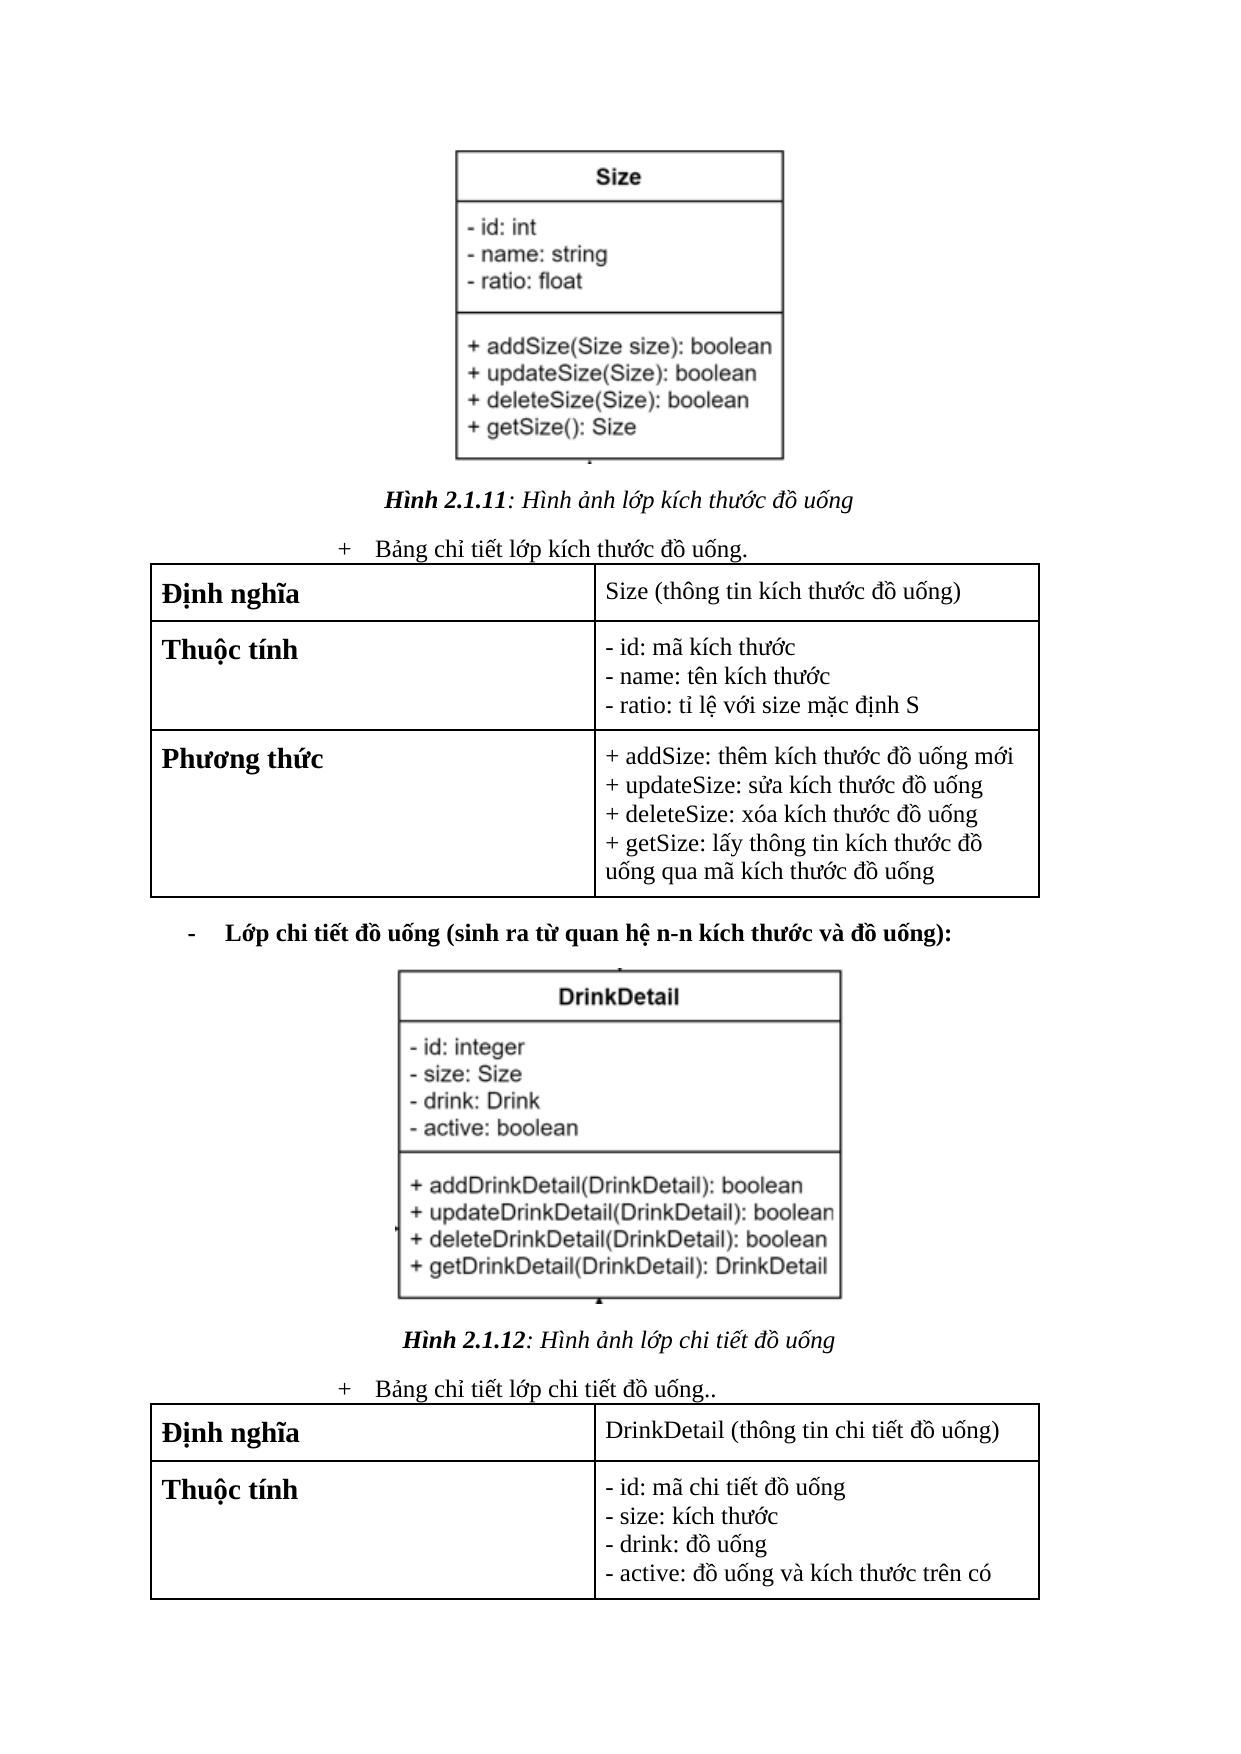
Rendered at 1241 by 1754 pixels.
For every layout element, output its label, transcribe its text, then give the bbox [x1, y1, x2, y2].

table_header Định nghĩa [152, 565, 594, 620]
text Hình 2.1.12: Hình ảnh lớp chi tiết đồ uống [150, 1325, 1090, 1353]
list Bảng chỉ tiết lớp kích thước đồ uống. [337, 534, 1090, 563]
table_header DrinkDetail (thông tin chi tiết đồ uống) [596, 1405, 1038, 1459]
table_cell - id: mã kích thước - name: tên kích thước - ratio: tỉ lệ với size mặc định S [596, 622, 1038, 729]
table_cell Phương thức [152, 731, 594, 896]
table_cell Thuộc tính [152, 1462, 594, 1597]
table_header Size (thông tin kích thước đồ uống) [596, 565, 1038, 620]
table_cell Thuộc tính [152, 622, 594, 729]
text Hình 2.1.11: Hình ảnh lớp kích thước đồ uống [150, 485, 1090, 514]
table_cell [596, 1462, 1038, 1597]
picture [454, 150, 786, 464]
table_header Định nghĩa [152, 1405, 594, 1459]
list Bảng chỉ tiết lớp chi tiết đồ uống.. [337, 1374, 1090, 1403]
table_cell + addSize: thêm kích thước đồ uống mới + updateSize: sửa kích thước đồ uống + deleteSize: xóa kích thước đồ uống + getSize: lấy thông tin kích thước đồ uống qua mã kích thước đồ uống [596, 731, 1038, 896]
list Lớp chi tiết đồ uống (sinh ra từ quan hệ n-n kích thước và đồ uống): [187, 918, 1090, 947]
picture [395, 968, 845, 1304]
